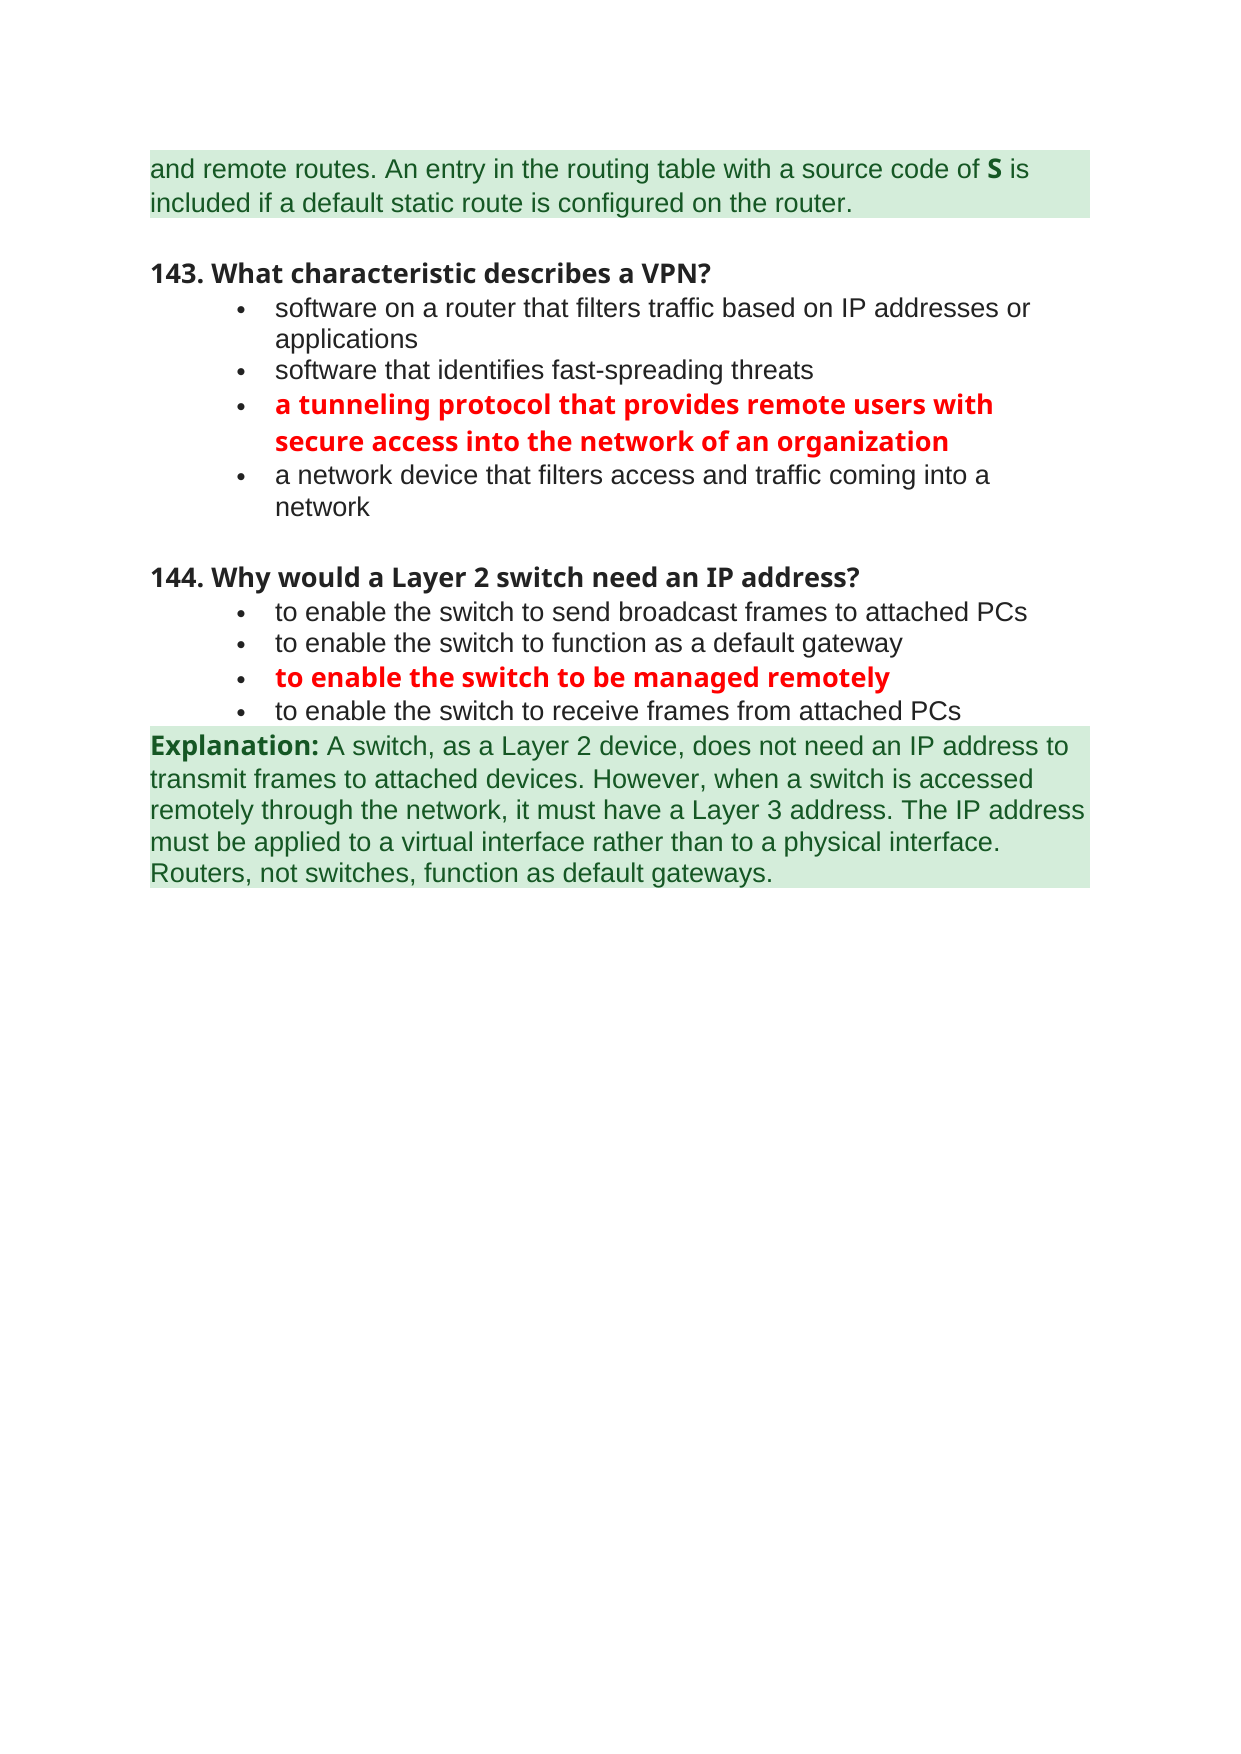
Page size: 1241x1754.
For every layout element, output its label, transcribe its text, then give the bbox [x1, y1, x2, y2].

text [150, 150, 1090, 218]
text 144. Why would a Layer 2 switch need an IP address? [150, 559, 1090, 596]
list to enable the switch to function as a default gateway [237, 627, 1090, 658]
list to enable the switch to receive frames from attached PCs [237, 695, 1090, 726]
list software that identifies fast-spreading threats [237, 354, 1090, 386]
list software on a router that filters traffic based on IP addresses or applications [237, 292, 1090, 354]
text Explanation: A switch, as a Layer 2 device, does not need an IP address to transmit frames to attached devices. However, when a switch is accessed remotely through the network, it must have a Layer 3 address. The IP address must be applied to a virtual interface rather than to a physical interface. Routers, not switches, function as default gateways. [150, 726, 1090, 888]
list to enable the switch to be managed remotely [237, 658, 1090, 695]
list a network device that filters access and traffic coming into a network [237, 459, 1090, 522]
text 143. What characteristic describes a VPN? [150, 255, 1090, 292]
list a tunneling protocol that provides remote users with secure access into the network of an organization [237, 386, 1090, 459]
list to enable the switch to send broadcast frames to attached PCs [237, 596, 1090, 627]
